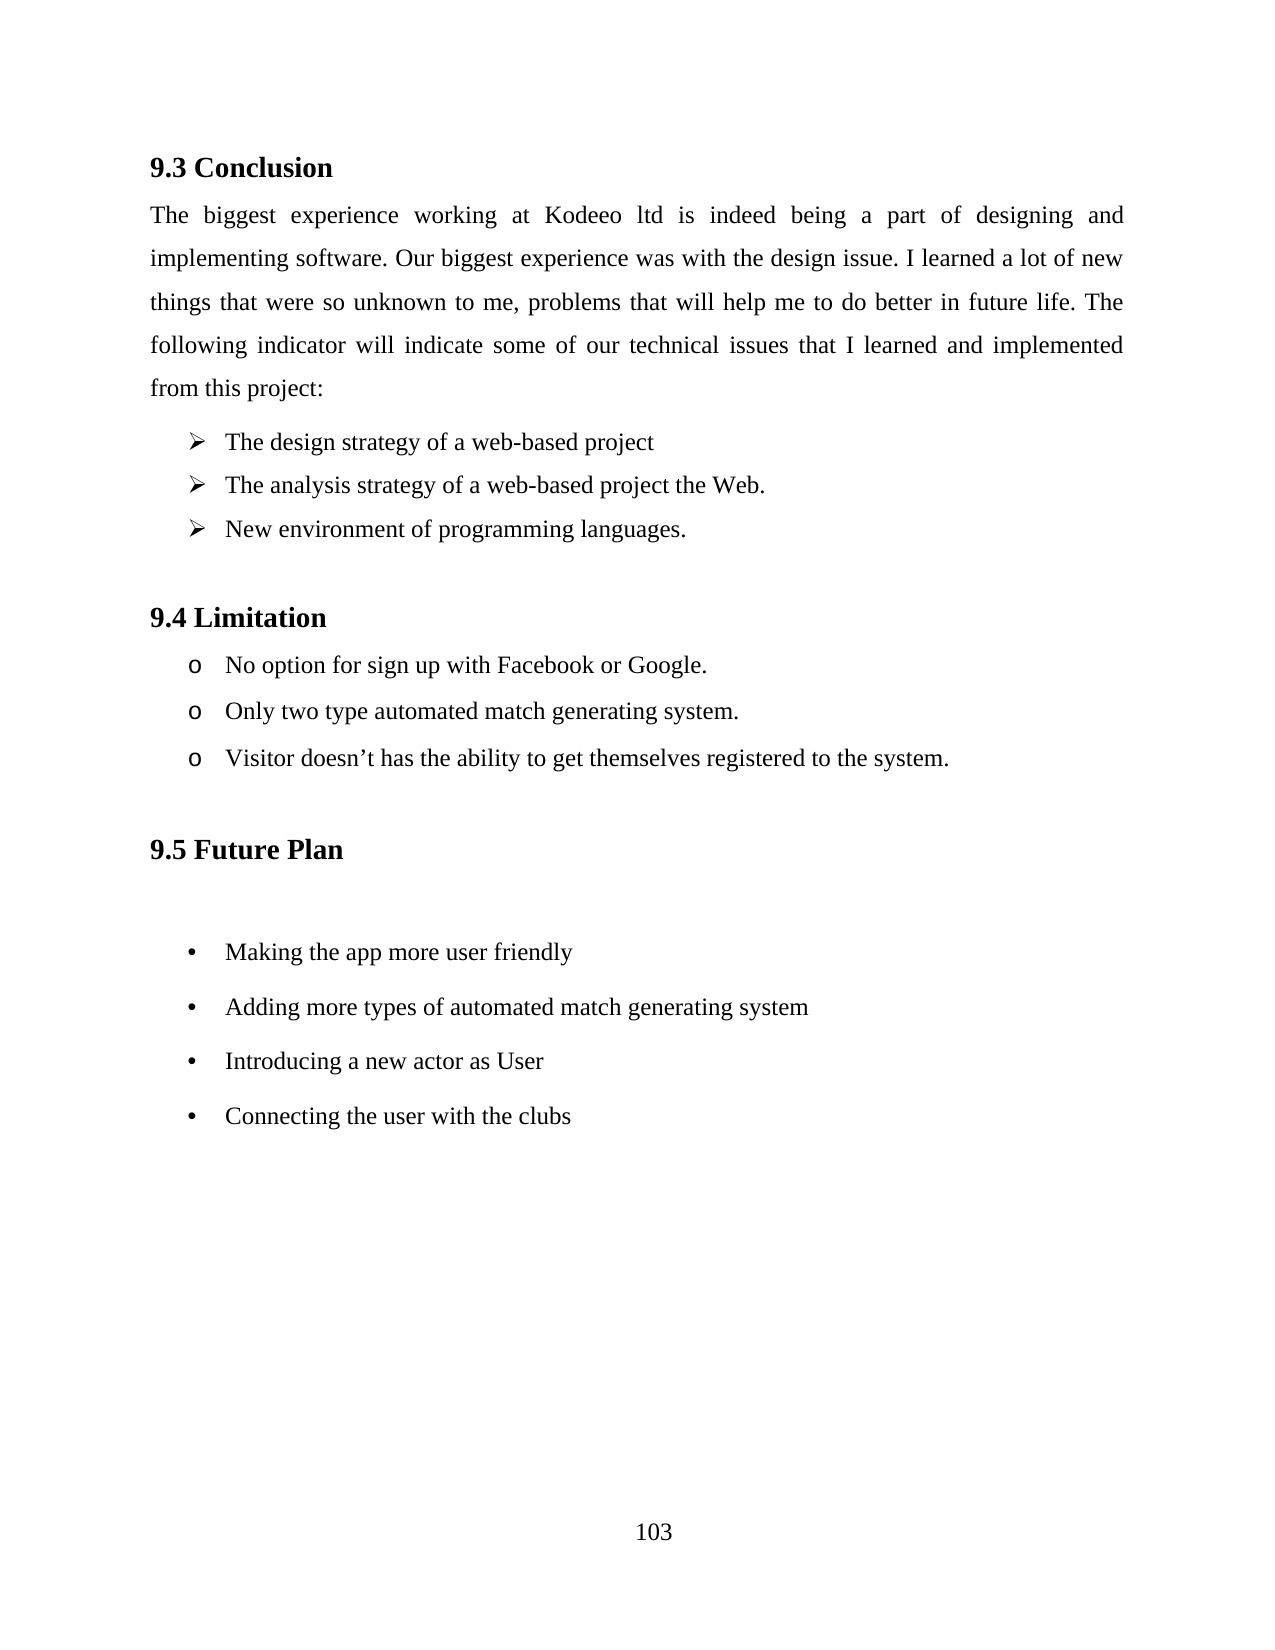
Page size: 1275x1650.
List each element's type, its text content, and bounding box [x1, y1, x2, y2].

list No option for sign up with Facebook or Google. [187, 650, 1125, 681]
subtitle 9.3 Conclusion [150, 150, 1125, 183]
list Making the app more user friendly [187, 937, 1125, 966]
list Adding more types of automated match generating system [187, 991, 1125, 1020]
list Visitor doesn’t has the ability to get themselves registered to the system. [187, 743, 1125, 773]
list The design strategy of a web-based project [187, 427, 1125, 456]
list The analysis strategy of a web-based project the Web. [187, 471, 1125, 499]
list Introducing a new actor as User [187, 1046, 1125, 1075]
list Only two type automated match generating system. [187, 696, 1125, 727]
list New environment of programming languages. [187, 514, 1125, 542]
text The biggest experience working at Kodeeo ltd is indeed being a part of designing and implementing software. Our biggest experience was with the design issue. I learned a lot of new things that were so unknown to me, problems that will help me to do better in future life. The following indicator will indicate some of our technical issues that I learned and implemented from this project: [150, 200, 1125, 402]
list Connecting the user with the clubs [187, 1101, 1125, 1130]
subtitle 9.4 Limitation [150, 600, 1125, 633]
subtitle 9.5 Future Plan [150, 832, 1125, 865]
